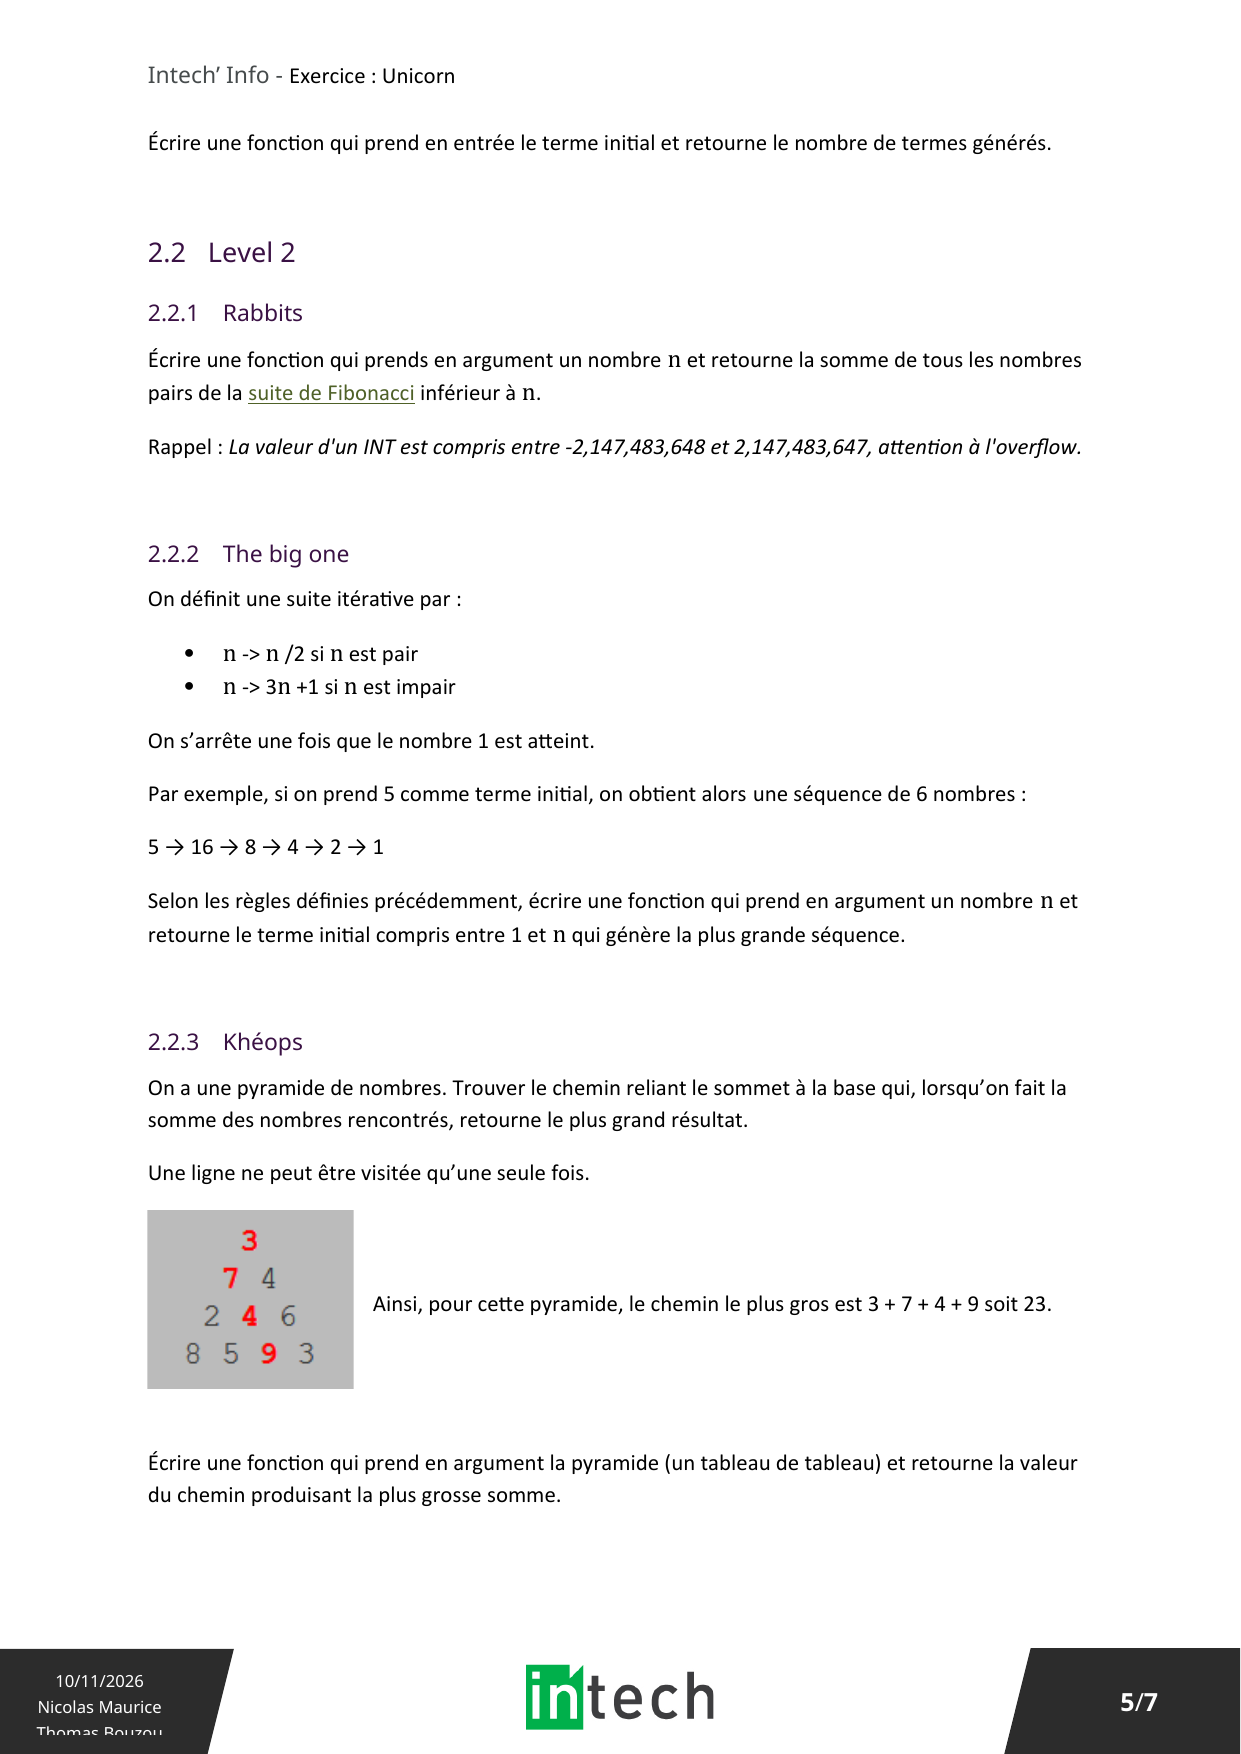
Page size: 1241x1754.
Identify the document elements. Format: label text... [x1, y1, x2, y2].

text 5 → 16 → 8 → 4 → 2 → 1 [148, 832, 1093, 860]
text On s’arrête une fois que le nombre 1 est atteint. [148, 726, 1093, 754]
subtitle Level 2 [148, 234, 1093, 271]
list n -> 3n +1 si n est impair [185, 671, 1093, 701]
text On a une pyramide de nombres. Trouver le chemin reliant le sommet à la base qui, lorsqu’on fait la somme des nombres rencontrés, retourne le plus grand résultat. [148, 1073, 1093, 1133]
text Rappel : La valeur d'un INT est compris entre -2,147,483,648 et 2,147,483,647, attention à l'overflow. [148, 432, 1093, 460]
subtitle The big one [148, 538, 1093, 569]
text Selon les règles définies précédemment, écrire une fonction qui prend en argument un nombre n et retourne le terme initial compris entre 1 et n qui génère la plus grande séquence. [148, 885, 1093, 948]
picture [526, 1664, 714, 1730]
text Ainsi, pour cette pyramide, le chemin le plus gros est 3 + 7 + 4 + 9 soit 23. [354, 1289, 1093, 1317]
text Une ligne ne peut être visitée qu’une seule fois. [148, 1158, 1093, 1186]
text On définit une suite itérative par : [148, 584, 1093, 612]
text Écrire une fonction qui prend en argument la pyramide (un tableau de tableau) et retourne la valeur du chemin produisant la plus grosse somme. [148, 1448, 1093, 1508]
subtitle Khéops [148, 1026, 1093, 1058]
picture [147, 1210, 354, 1389]
text Par exemple, si on prend 5 comme terme initial, on obtient alors une séquence de 6 nombres : [148, 779, 1093, 807]
list n -> n /2 si n est pair [185, 637, 1093, 667]
subtitle Rabbits [148, 297, 1093, 328]
text Écrire une fonction qui prend en entrée le terme initial et retourne le nombre de termes générés. [148, 128, 1093, 156]
text Écrire une fonction qui prends en argument un nombre n et retourne la somme de tous les nombres pairs de la suite de Fibonacci inférieur à n. [148, 343, 1093, 407]
